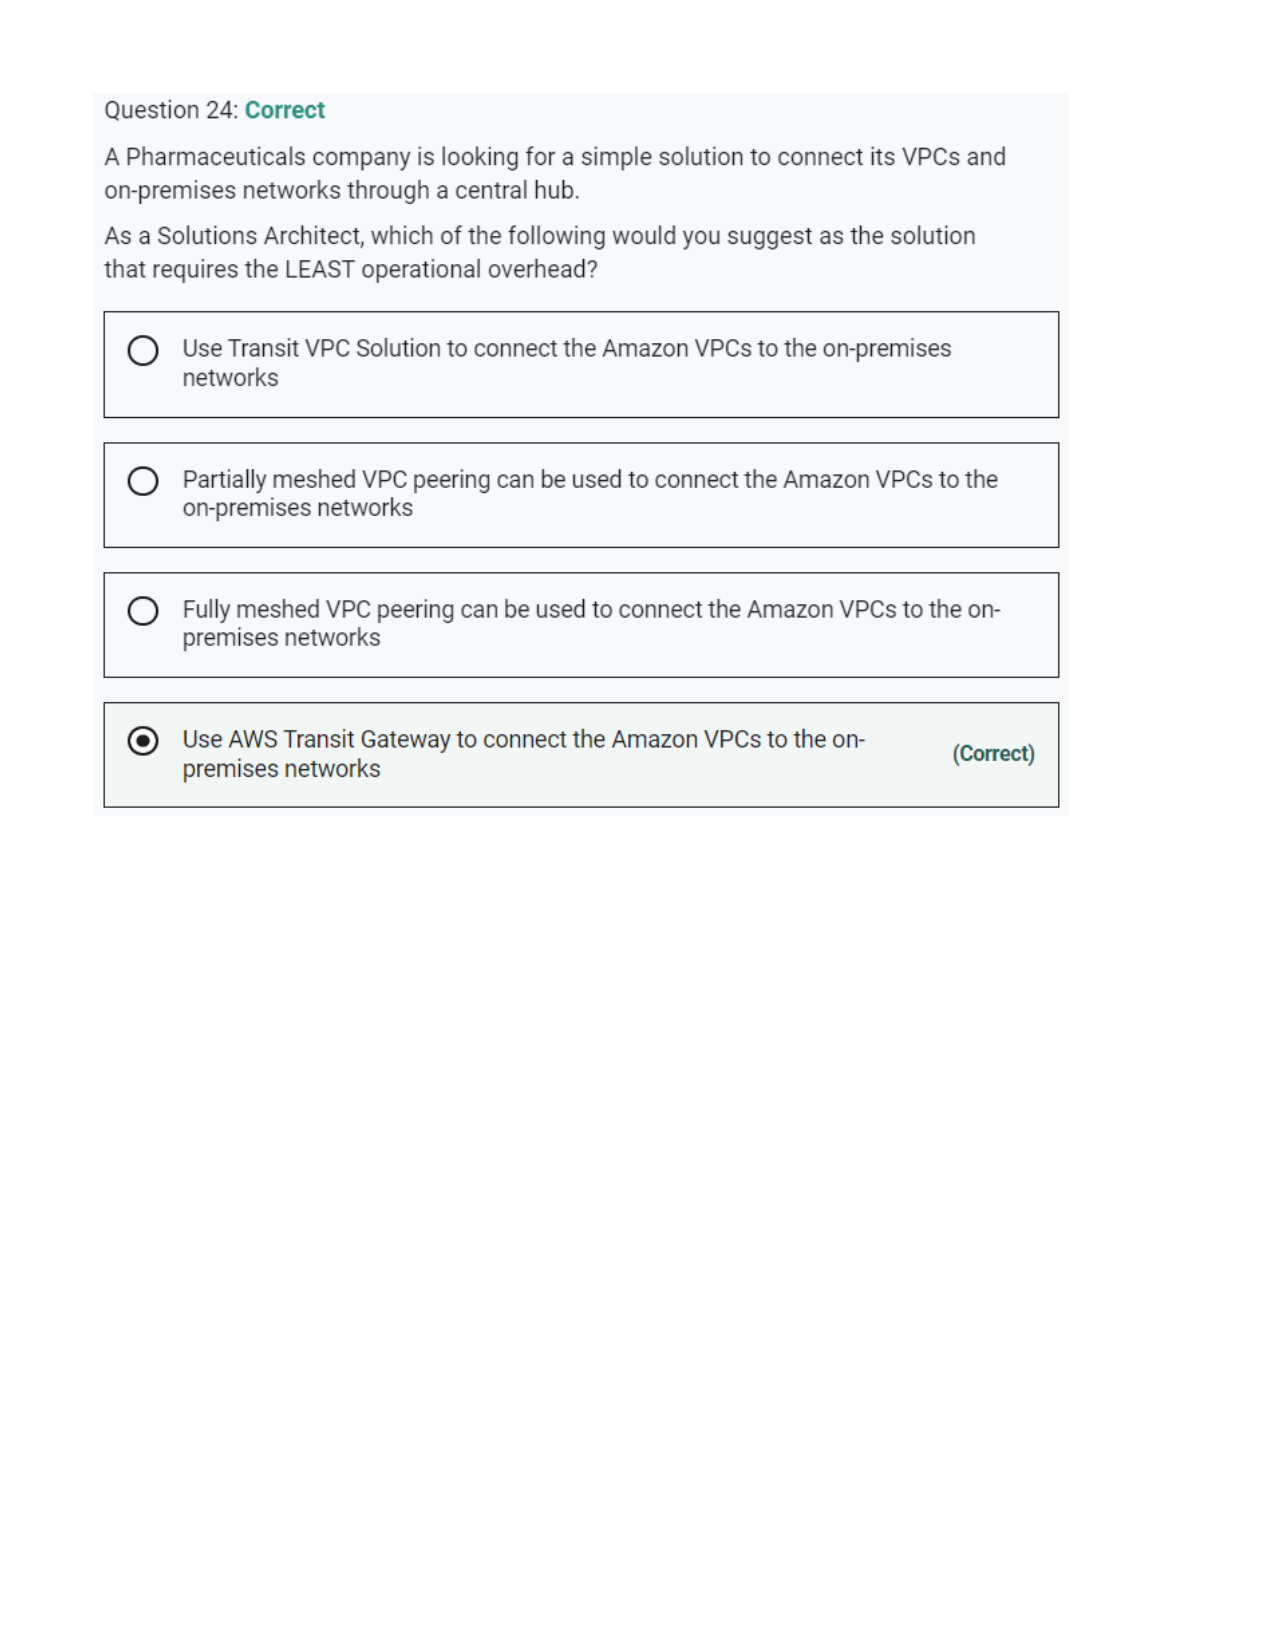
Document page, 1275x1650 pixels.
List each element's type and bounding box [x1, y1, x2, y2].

picture [93, 93, 1069, 816]
